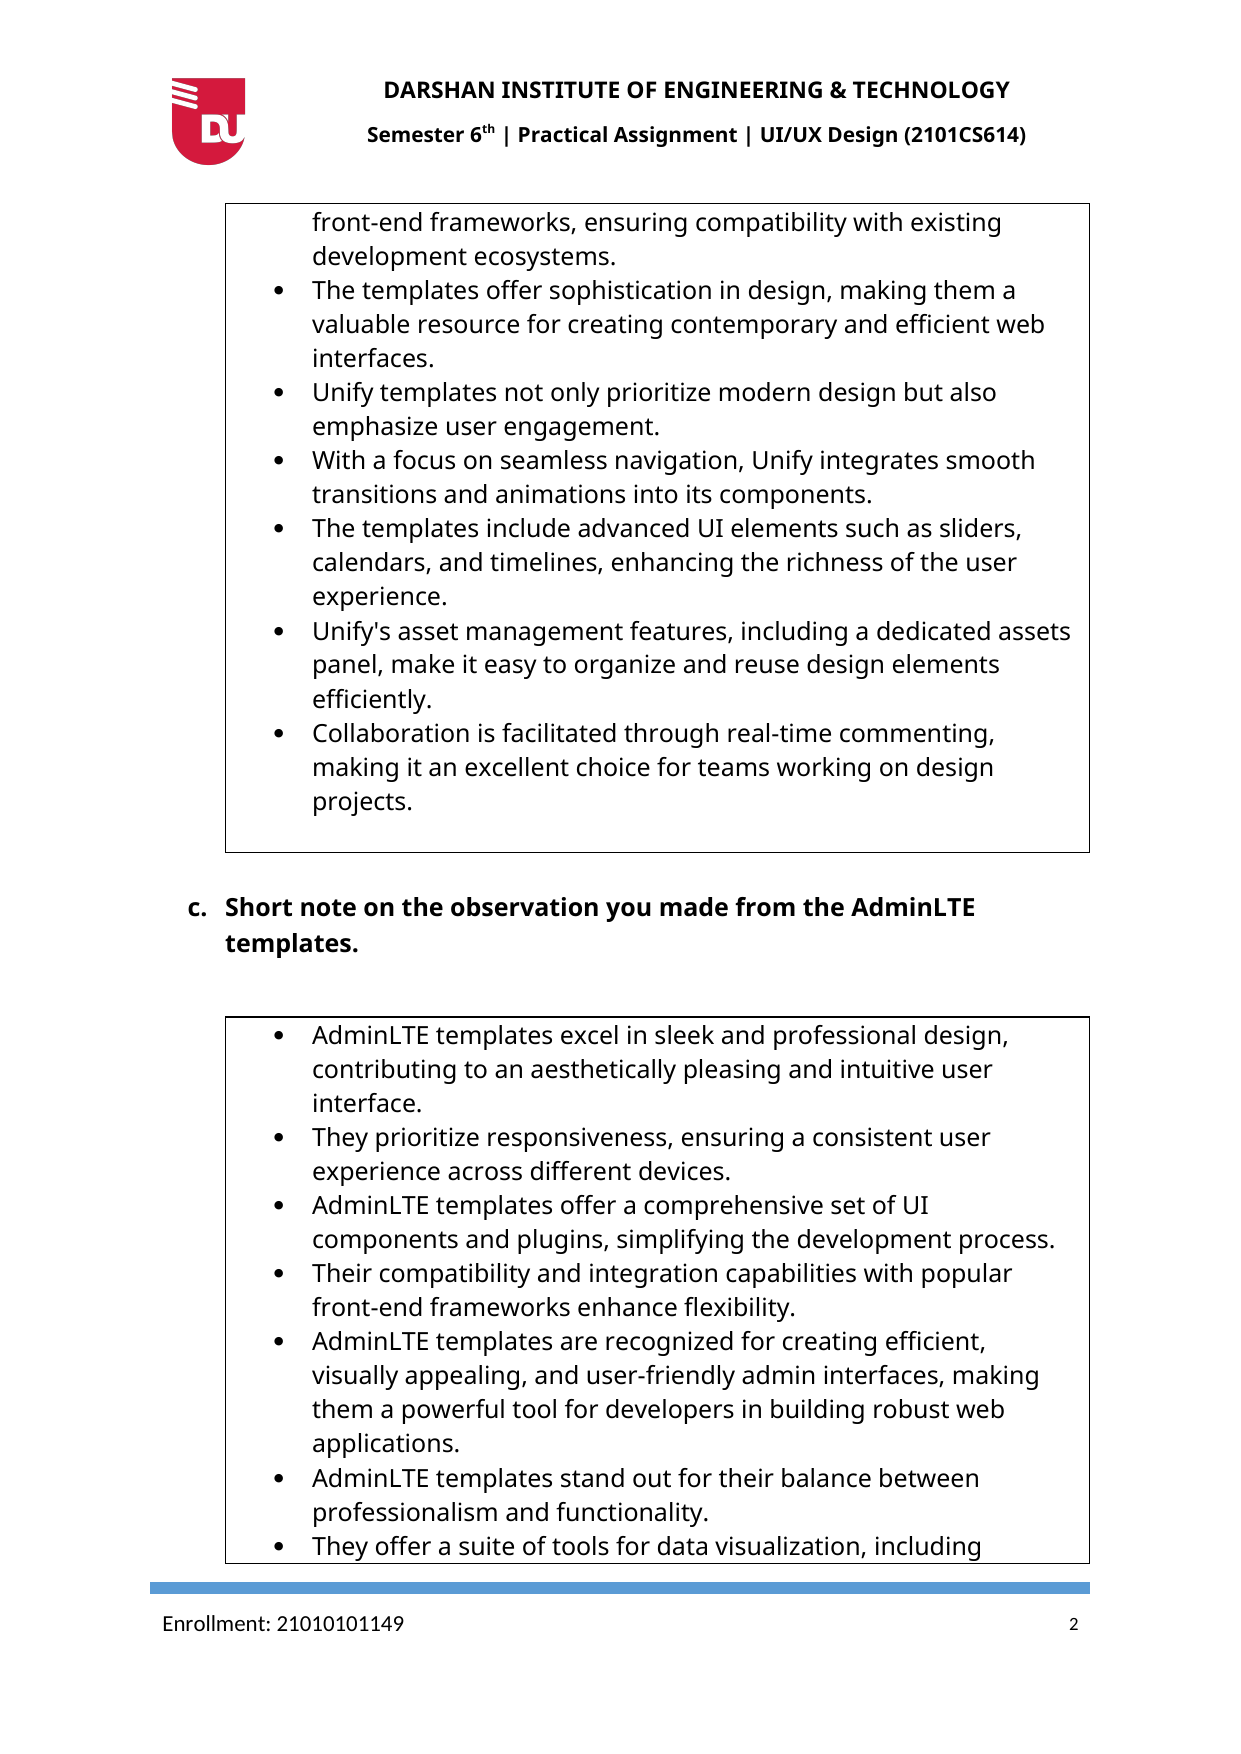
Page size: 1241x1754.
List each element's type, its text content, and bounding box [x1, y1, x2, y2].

list Short note on the observation you made from the AdminLTE templates. [187, 889, 1090, 960]
picture [161, 73, 256, 169]
